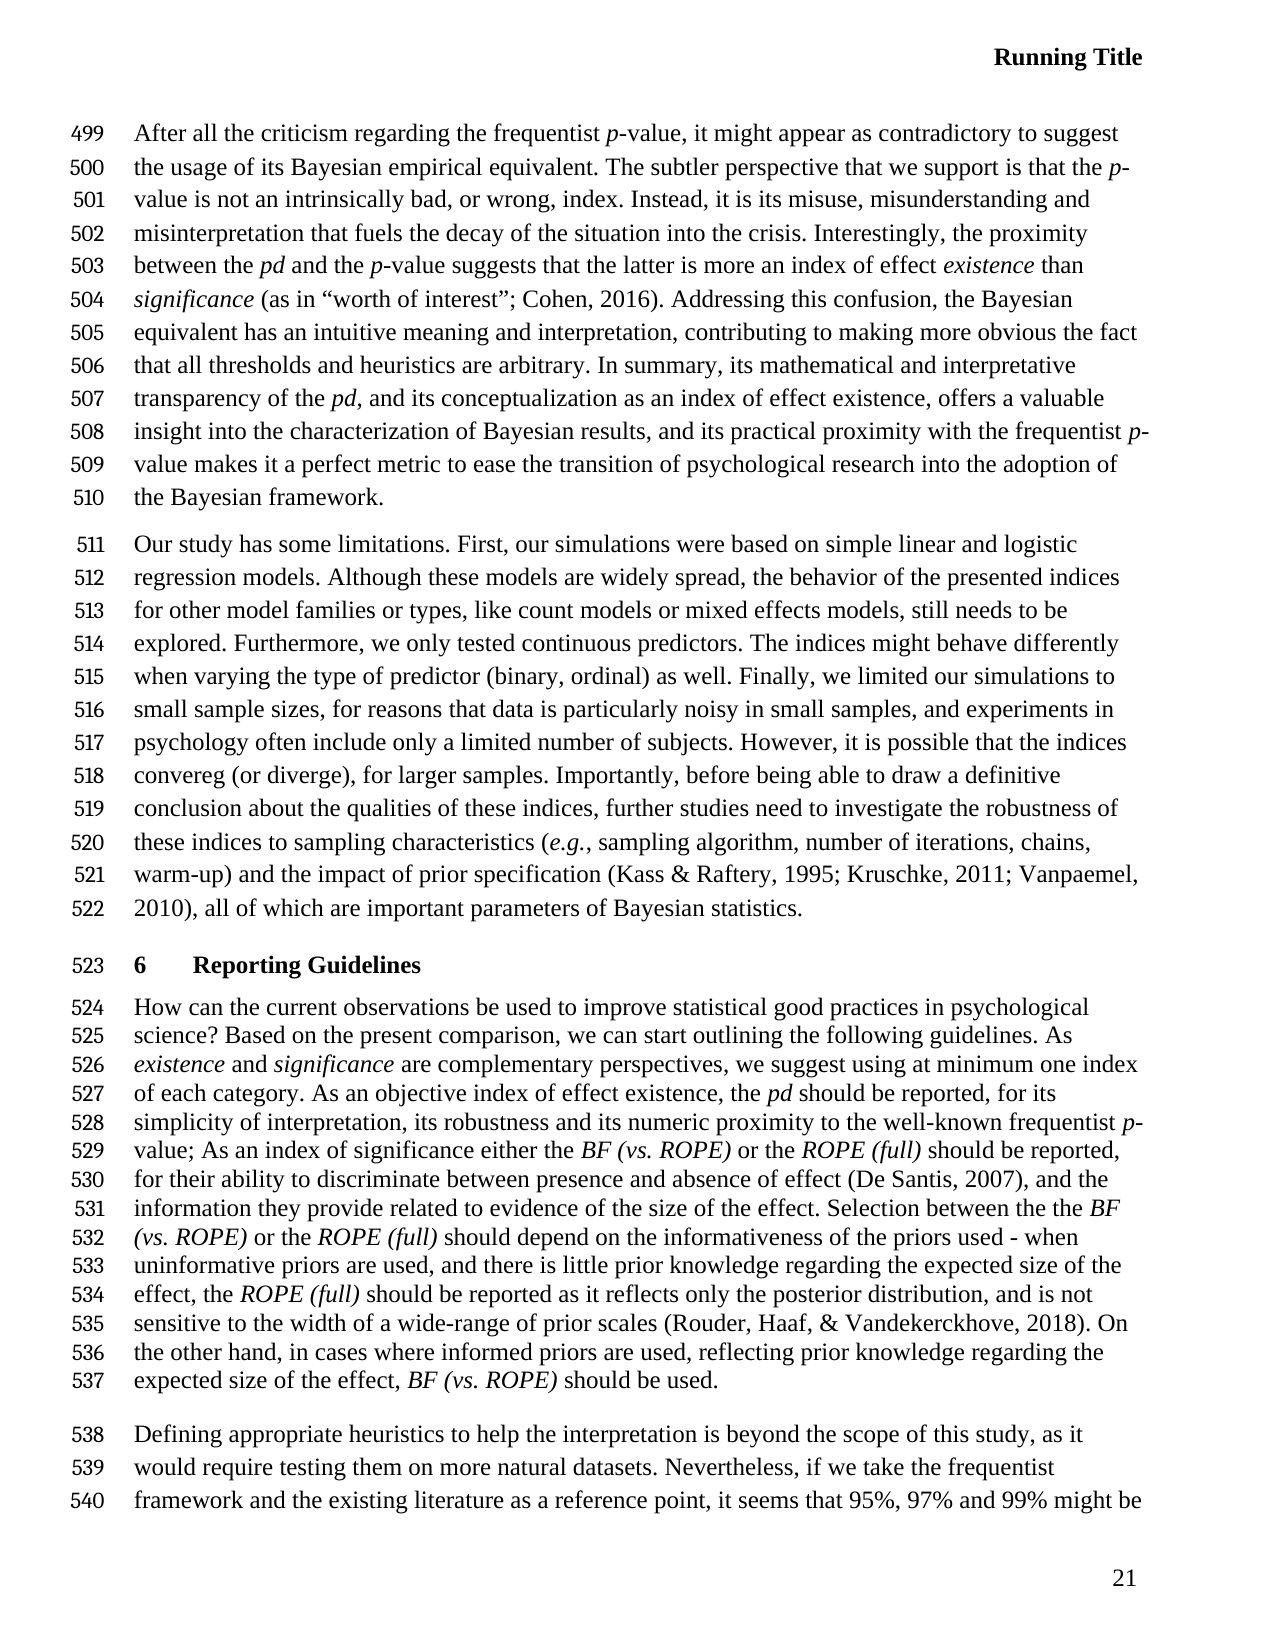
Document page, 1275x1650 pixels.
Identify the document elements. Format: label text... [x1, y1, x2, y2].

subtitle Reporting Guidelines [133, 951, 1152, 979]
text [133, 1419, 1152, 1514]
text Our study has some limitations. First, our simulations were based on simple linear and logistic regression models. Although these models are widely spread, the behavior of the presented indices for other model families or types, like count models or mixed effects models, still needs to be explored. Furthermore, we only tested continuous predictors. The indices might behave differently when varying the type of predictor (binary, ordinal) as well. Finally, we limited our simulations to small sample sizes, for reasons that data is particularly noisy in small samples, and experiments in psychology often include only a limited number of subjects. However, it is possible that the indices convereg (or diverge), for larger samples. Importantly, before being able to draw a definitive conclusion about the qualities of these indices, further studies need to investigate the robustness of these indices to sampling characteristics (e.g., sampling algorithm, number of iterations, chains, warm-up) and the impact of prior specification (Kass & Raftery, 1995; Kruschke, 2011; Vanpaemel, 2010), all of which are important parameters of Bayesian statistics. [133, 529, 1152, 921]
text After all the criticism regarding the frequentist p-value, it might appear as contradictory to suggest the usage of its Bayesian empirical equivalent. The subtler perspective that we support is that the p-value is not an intrinsically bad, or wrong, index. Instead, it is its misuse, misunderstanding and misinterpretation that fuels the decay of the situation into the crisis. Interestingly, the proximity between the pd and the p-value suggests that the latter is more an index of effect existence than significance (as in “worth of interest”; Cohen, 2016). Addressing this confusion, the Bayesian equivalent has an intuitive meaning and interpretation, contributing to making more obvious the fact that all thresholds and heuristics are arbitrary. In summary, its mathematical and interpretative transparency of the pd, and its conceptualization as an index of effect existence, offers a valuable insight into the characterization of Bayesian results, and its practical proximity with the frequentist p-value makes it a perfect metric to ease the transition of psychological research into the adoption of the Bayesian framework. [133, 118, 1152, 511]
